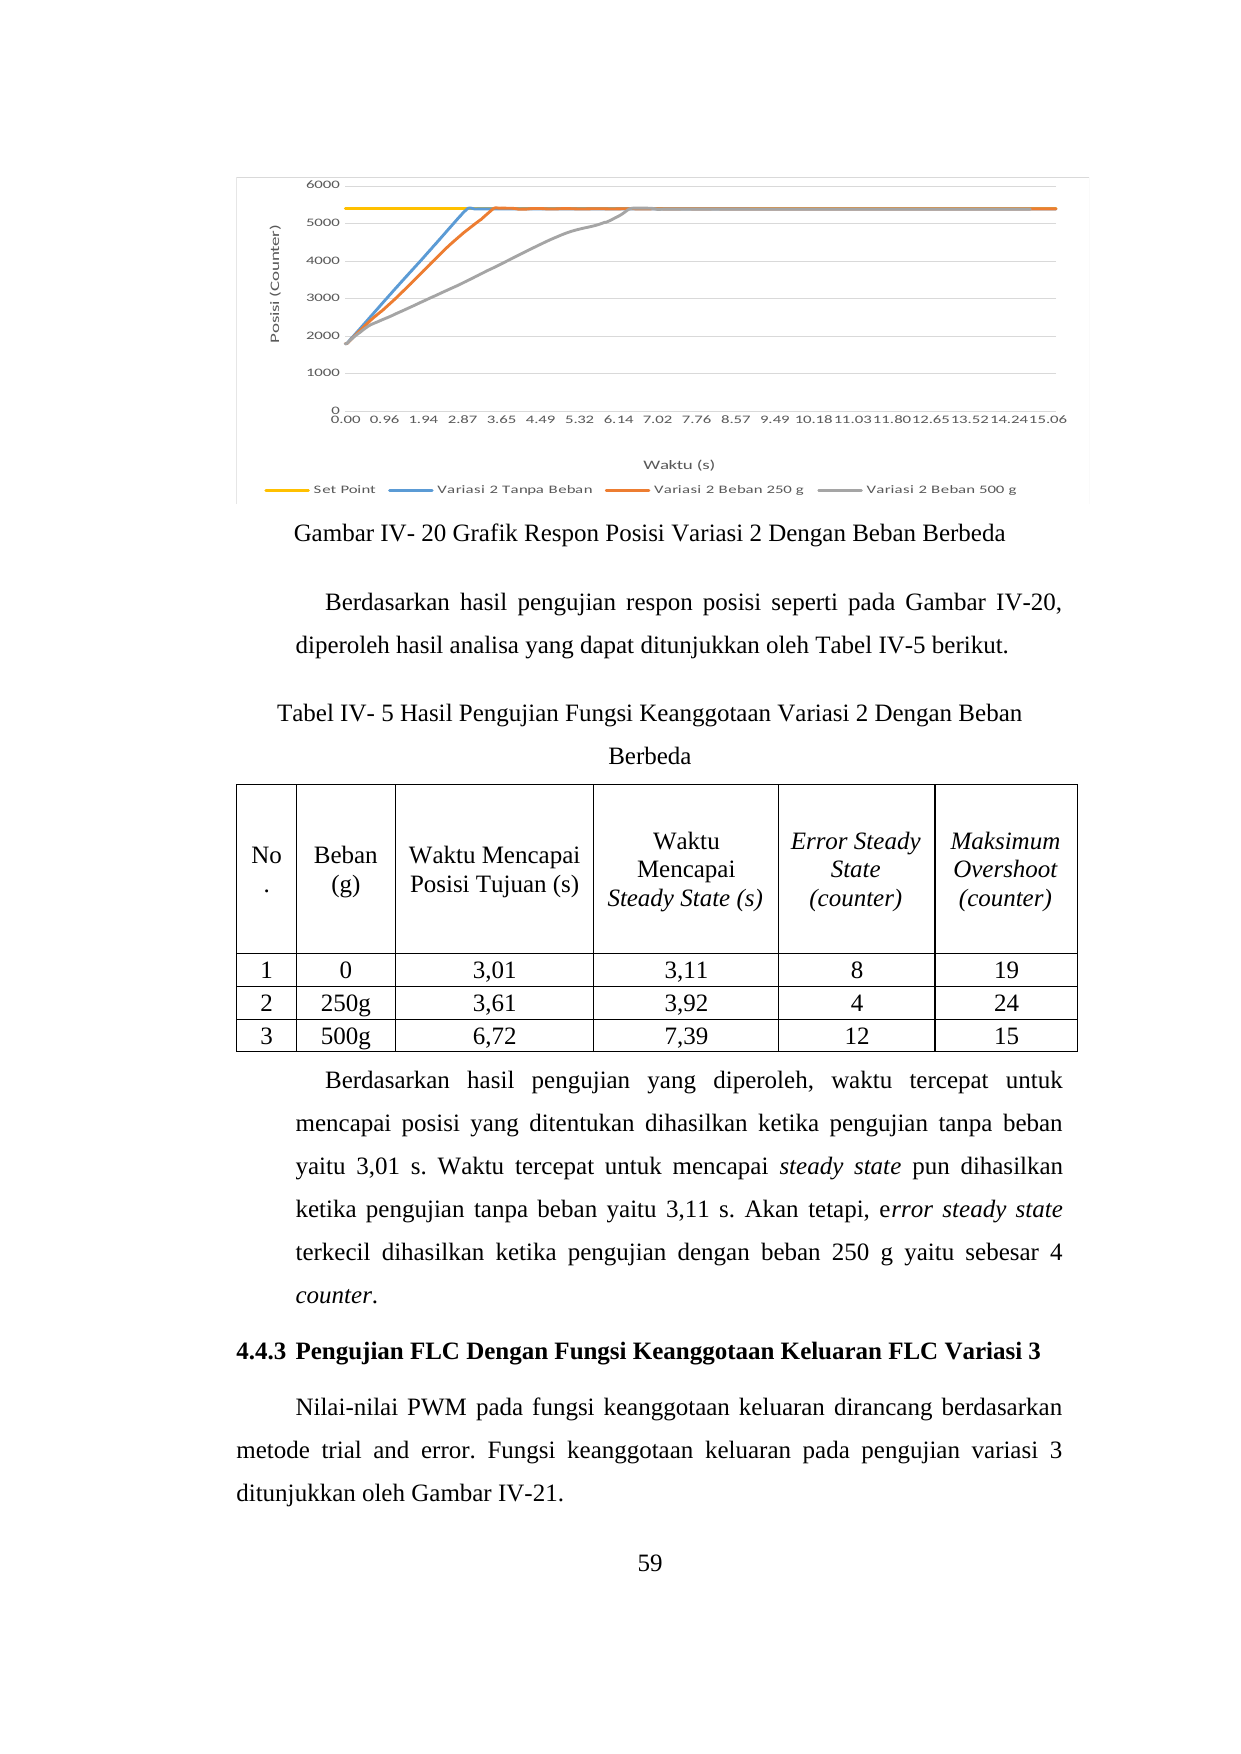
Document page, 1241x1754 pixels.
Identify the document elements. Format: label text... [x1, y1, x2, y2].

table_header Error Steady State (counter) [779, 785, 934, 953]
table_cell 3 [237, 1020, 296, 1051]
table_cell 250g [297, 987, 395, 1018]
text Gambar IV- 20 Grafik Respon Posisi Variasi 2 Dengan Beban Berbeda [236, 518, 1063, 547]
text Berdasarkan hasil pengujian respon posisi seperti pada Gambar IV-20, diperoleh hasil analisa yang dapat ditunjukkan oleh Tabel IV-5 berikut. [295, 587, 1063, 658]
table_cell 3,92 [594, 987, 778, 1018]
table_cell 0 [297, 954, 395, 986]
table_header Waktu Mencapai Posisi Tujuan (s) [396, 785, 593, 953]
list Pengujian FLC Dengan Fungsi Keanggotaan Keluaran FLC Variasi 3 [236, 1336, 1063, 1365]
table_cell 19 [936, 954, 1077, 986]
table_header No. [237, 785, 296, 953]
table_cell 12 [779, 1020, 934, 1051]
table_cell 3,61 [396, 987, 593, 1018]
table_cell 8 [779, 954, 934, 986]
table_cell 2 [237, 987, 296, 1018]
table_cell 24 [936, 987, 1077, 1018]
table_header Waktu Mencapai Steady State (s) [594, 785, 778, 953]
table_cell 15 [936, 1020, 1077, 1051]
text Berdasarkan hasil pengujian yang diperoleh, waktu tercepat untuk mencapai posisi yang ditentukan dihasilkan ketika pengujian tanpa beban yaitu 3,01 s. Waktu tercepat untuk mencapai steady state pun dihasilkan ketika pengujian tanpa beban yaitu 3,11 s. Akan tetapi, error steady state terkecil dihasilkan ketika pengujian dengan beban 250 g yaitu sebesar 4 counter. [295, 1065, 1063, 1309]
table_header Maksimum Overshoot (counter) [936, 785, 1077, 953]
text Nilai-nilai PWM pada fungsi keanggotaan keluaran dirancang berdasarkan metode trial and error. Fungsi keanggotaan keluaran pada pengujian variasi 3 ditunjukkan oleh Gambar IV-21. [236, 1392, 1063, 1507]
table_cell 3,11 [594, 954, 778, 986]
text Tabel IV- 5 Hasil Pengujian Fungsi Keanggotaan Variasi 2 Dengan Beban Berbeda [236, 698, 1063, 770]
table_cell 4 [779, 987, 934, 1018]
table_header Beban (g) [297, 785, 395, 953]
table_cell 7,39 [594, 1020, 778, 1051]
table_cell 1 [237, 954, 296, 986]
table_cell 6,72 [396, 1020, 593, 1051]
table_cell 3,01 [396, 954, 593, 986]
table_cell 500g [297, 1020, 395, 1051]
